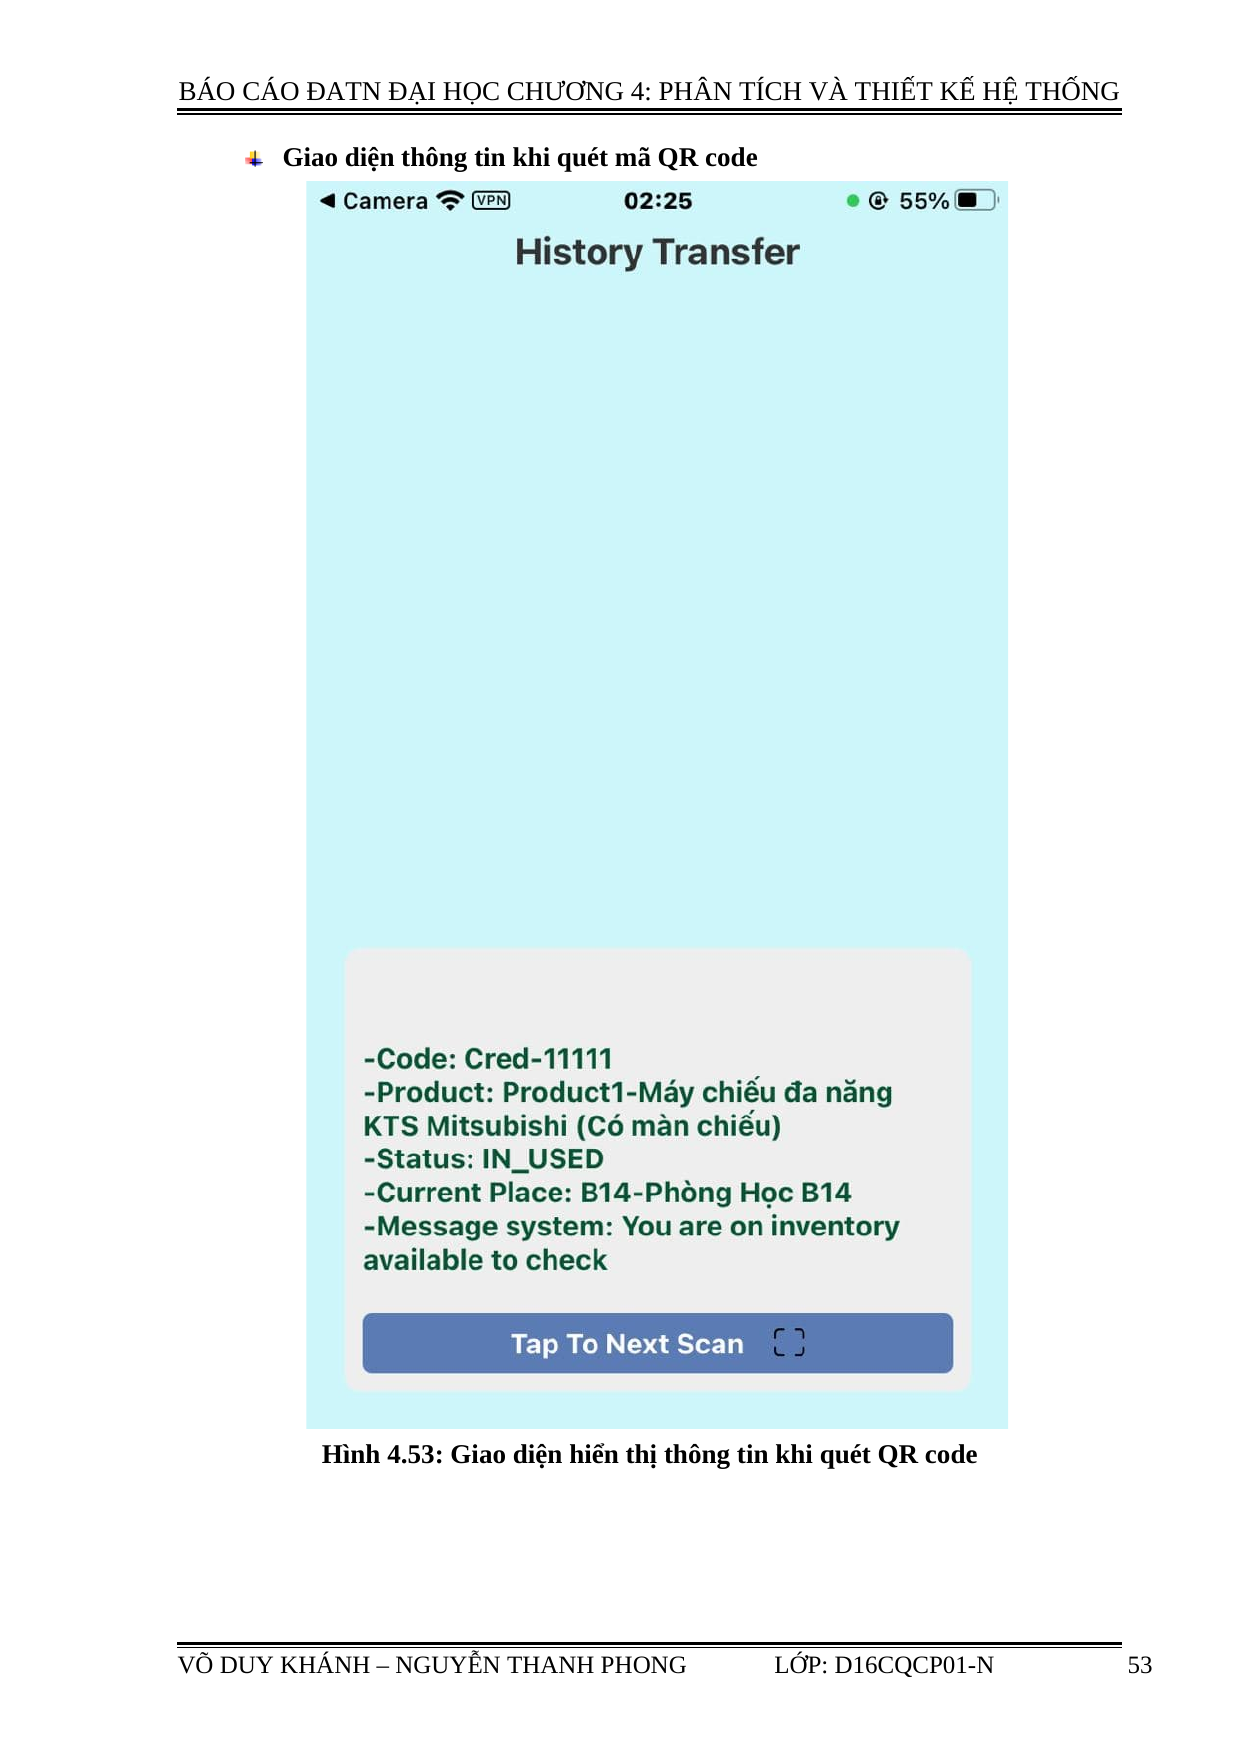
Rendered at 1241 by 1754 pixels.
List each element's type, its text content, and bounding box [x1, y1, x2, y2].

list Giao diện thông tin khi quét mã QR code [245, 141, 1122, 172]
picture [245, 149, 263, 167]
picture [306, 181, 1009, 1429]
text Hình 4.53: Giao diện hiển thị thông tin khi quét QR code [177, 1438, 1122, 1469]
